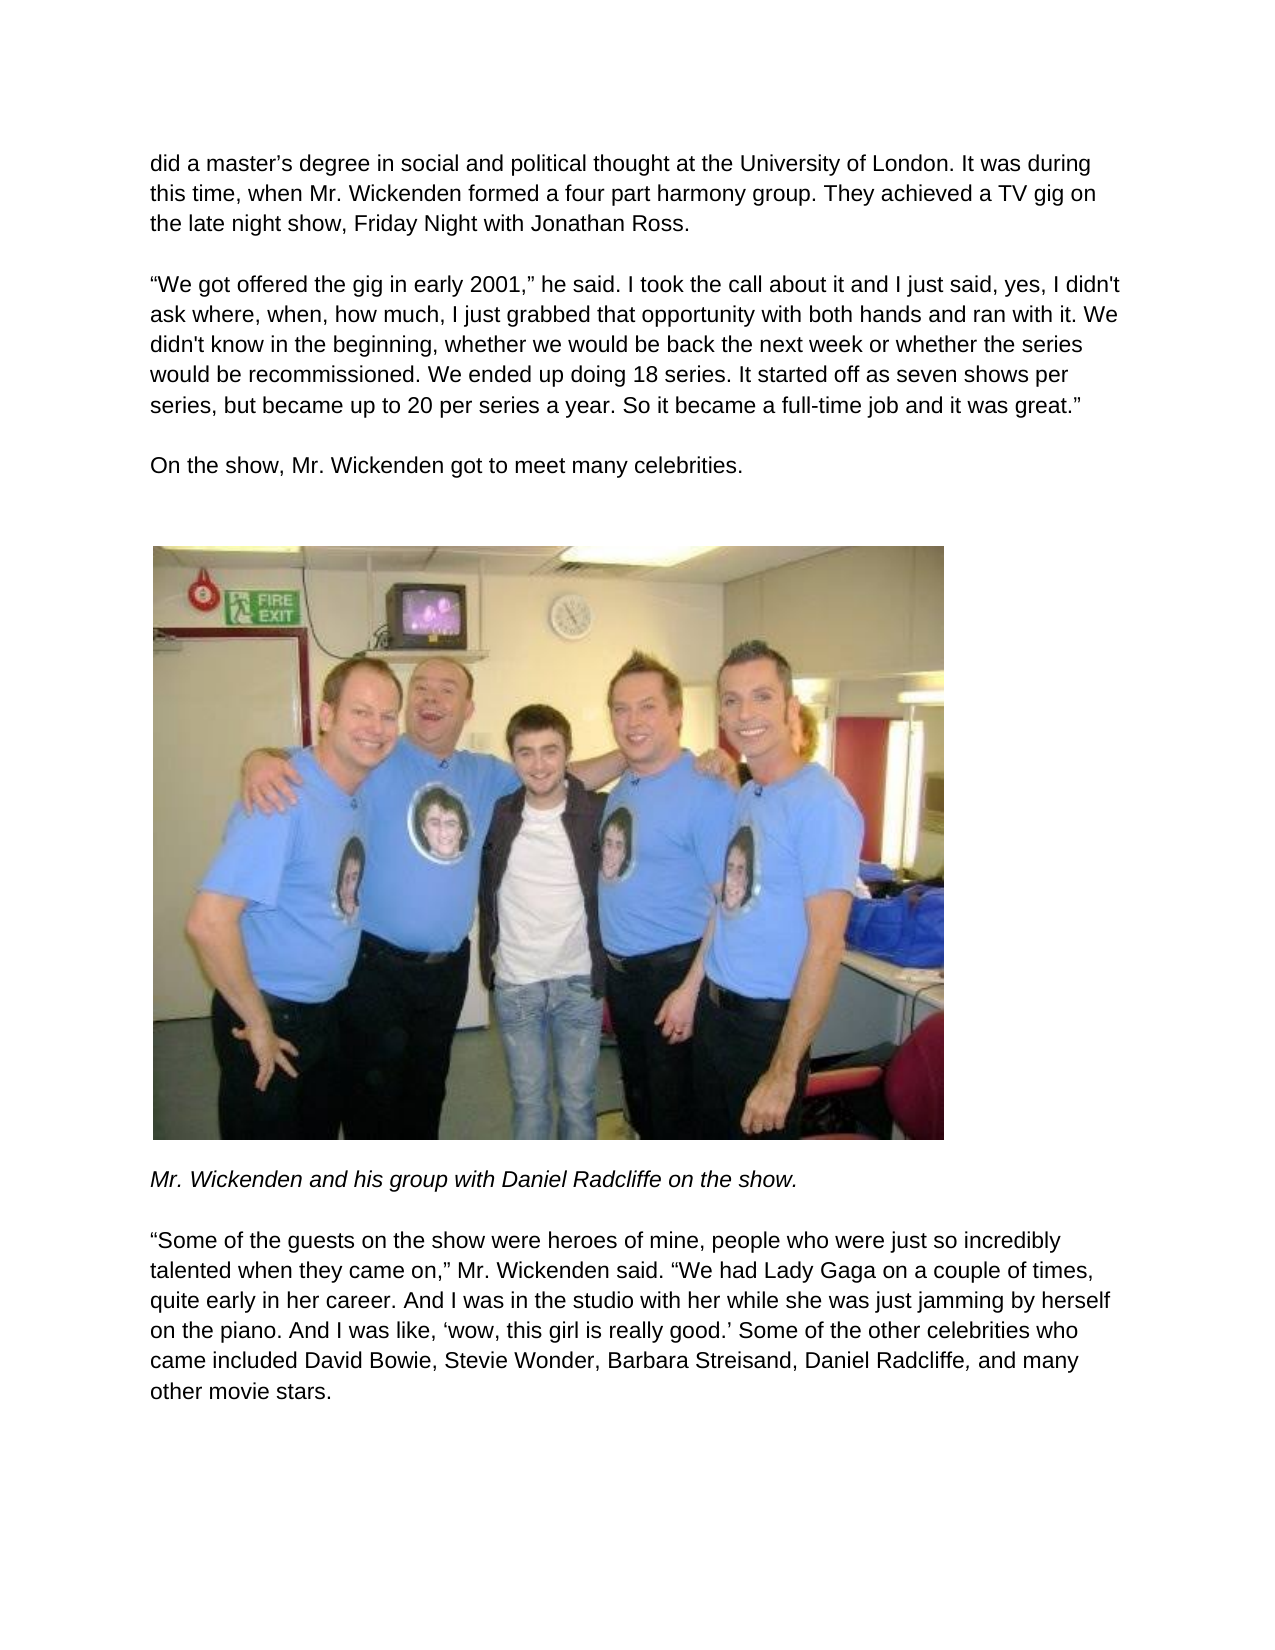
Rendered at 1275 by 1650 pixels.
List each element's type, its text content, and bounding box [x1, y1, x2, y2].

text On the show, Mr. Wickenden got to meet many celebrities. [150, 452, 1125, 478]
text “We got offered the gig in early 2001,” he said. I took the call about it and I just said, yes, I didn't ask where, when, how much, I just grabbed that opportunity with both hands and ran with it. We didn't know in the beginning, whether we would be back the next week or whether the series would be recommissioned. We ended up doing 18 series. It started off as seven shows per series, but became up to 20 per series a year. So it became a full-time job and it was great.” [150, 271, 1125, 418]
picture [153, 546, 944, 1140]
text “Some of the guests on the show were heroes of mine, people who were just so incredibly talented when they came on,” Mr. Wickenden said. “We had Lady Gaga on a couple of times, quite early in her career. And I was in the studio with her while she was just jamming by herself on the piano. And I was like, ‘wow, this girl is really good.’ Some of the other celebrities who came included David Bowie, Stevie Wonder, Barbara Streisand, Daniel Radcliffe, and many other movie stars. [150, 1227, 1125, 1404]
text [150, 150, 1125, 237]
